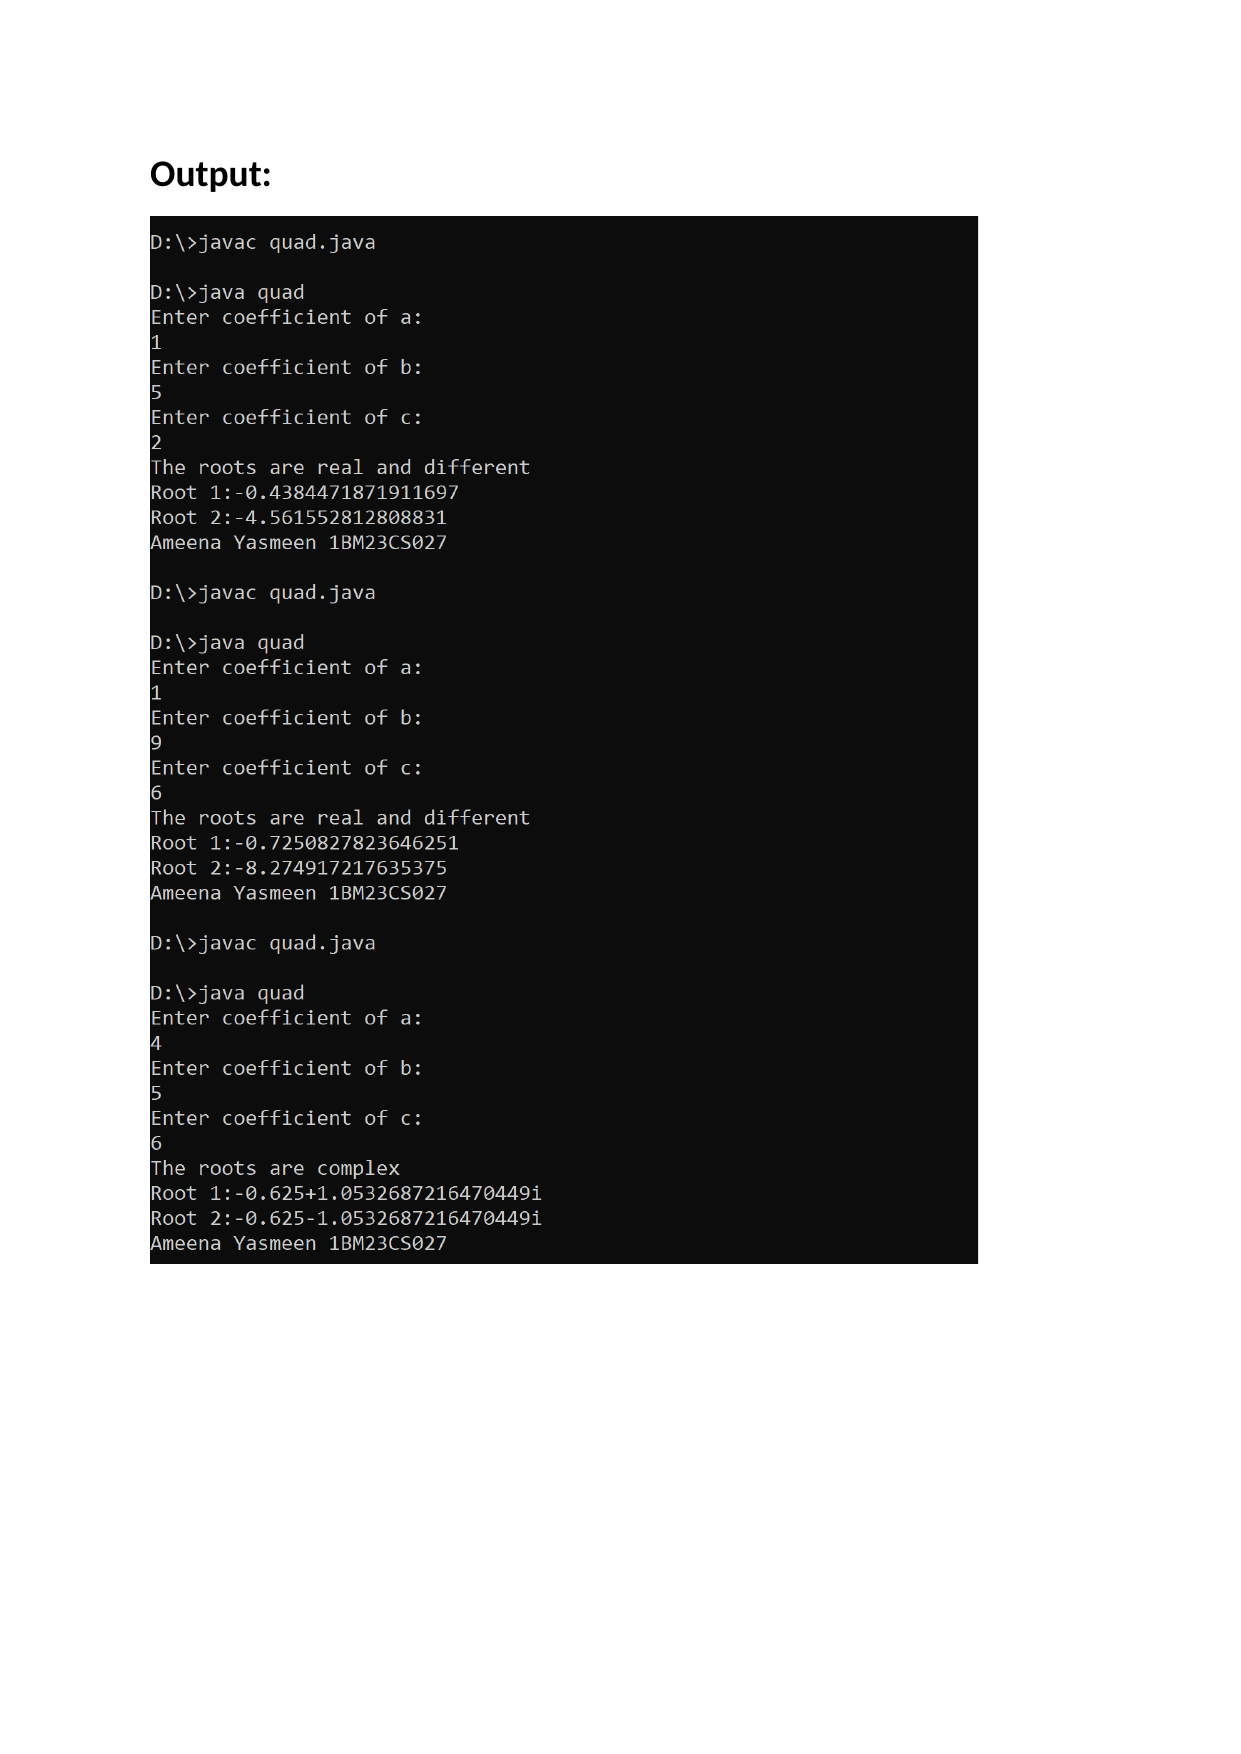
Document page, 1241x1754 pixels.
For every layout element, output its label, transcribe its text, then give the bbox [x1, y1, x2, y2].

picture [150, 216, 979, 1264]
text Output: [150, 150, 1090, 196]
